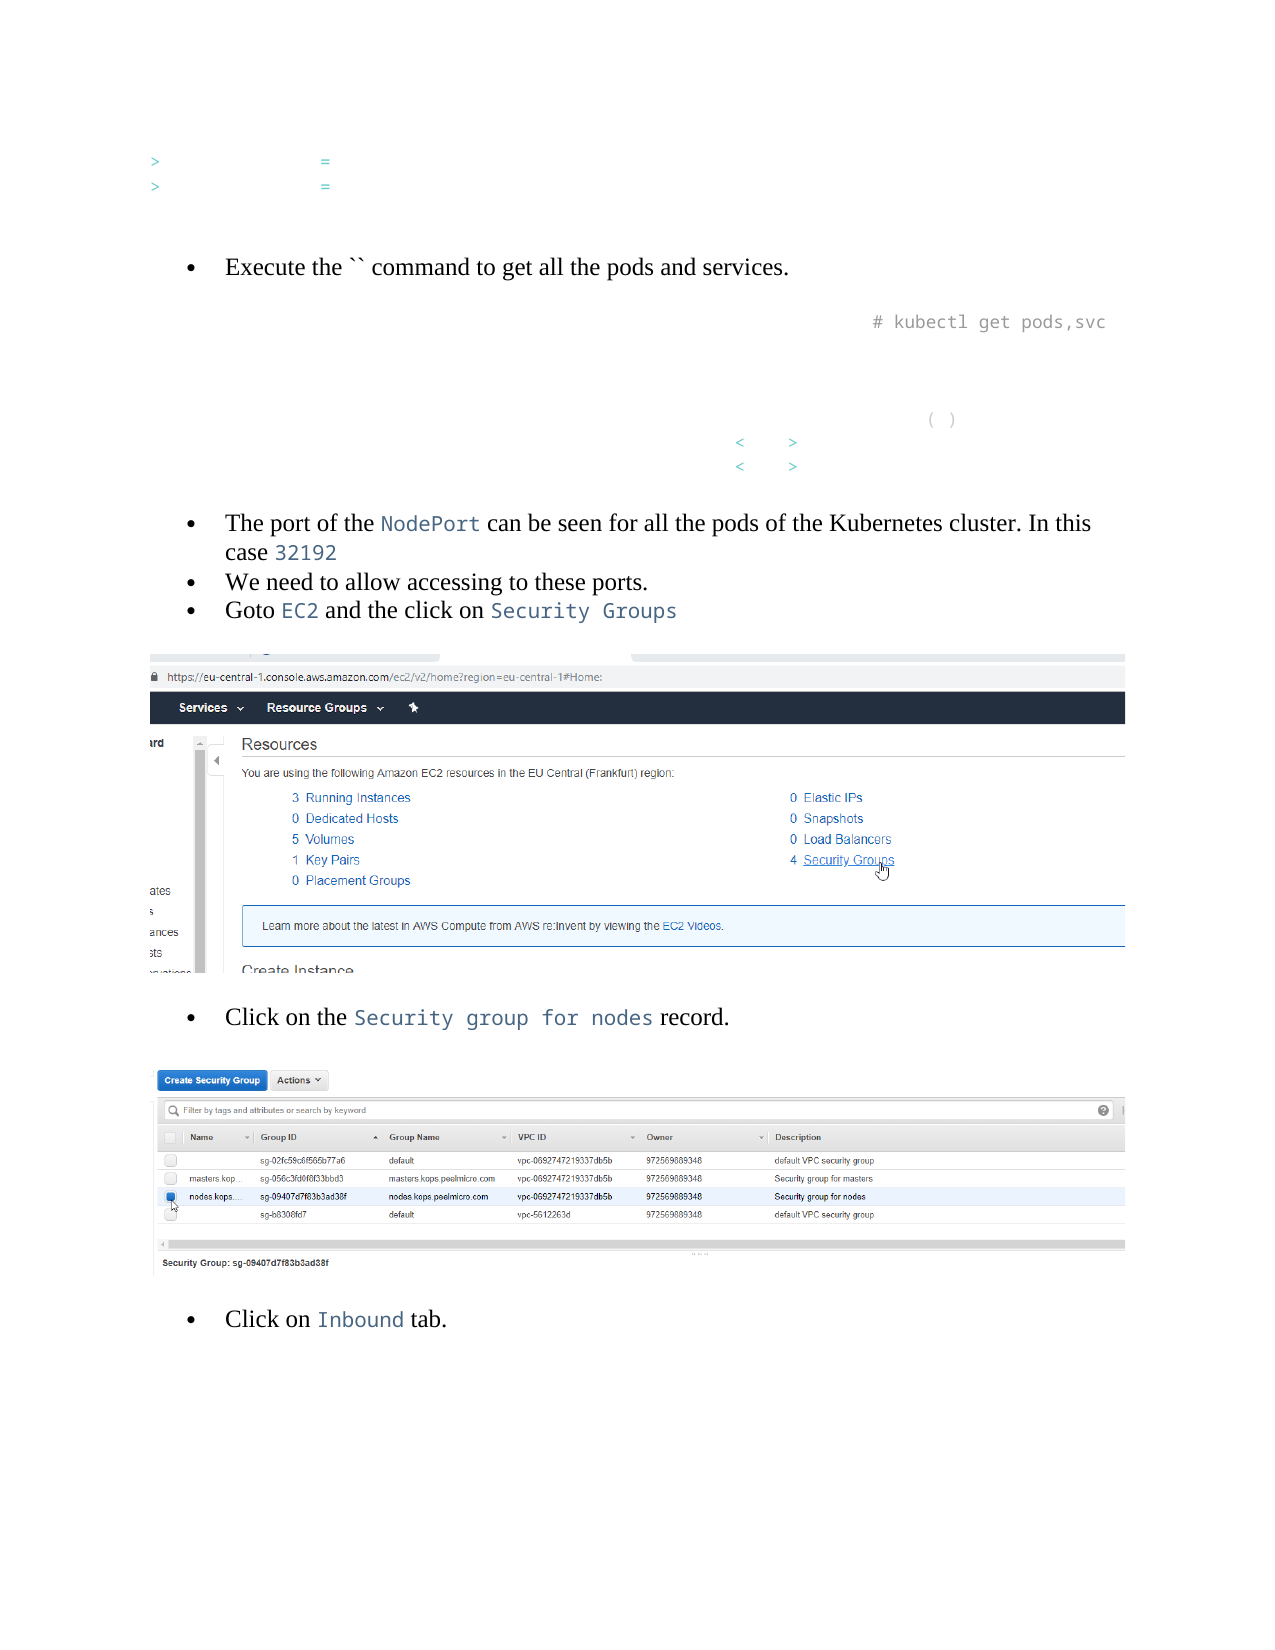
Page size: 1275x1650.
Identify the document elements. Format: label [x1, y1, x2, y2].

picture [150, 1060, 1125, 1276]
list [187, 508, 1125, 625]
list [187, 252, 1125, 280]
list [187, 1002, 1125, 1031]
picture [150, 654, 1125, 973]
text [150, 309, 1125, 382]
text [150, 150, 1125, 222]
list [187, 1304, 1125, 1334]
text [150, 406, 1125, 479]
